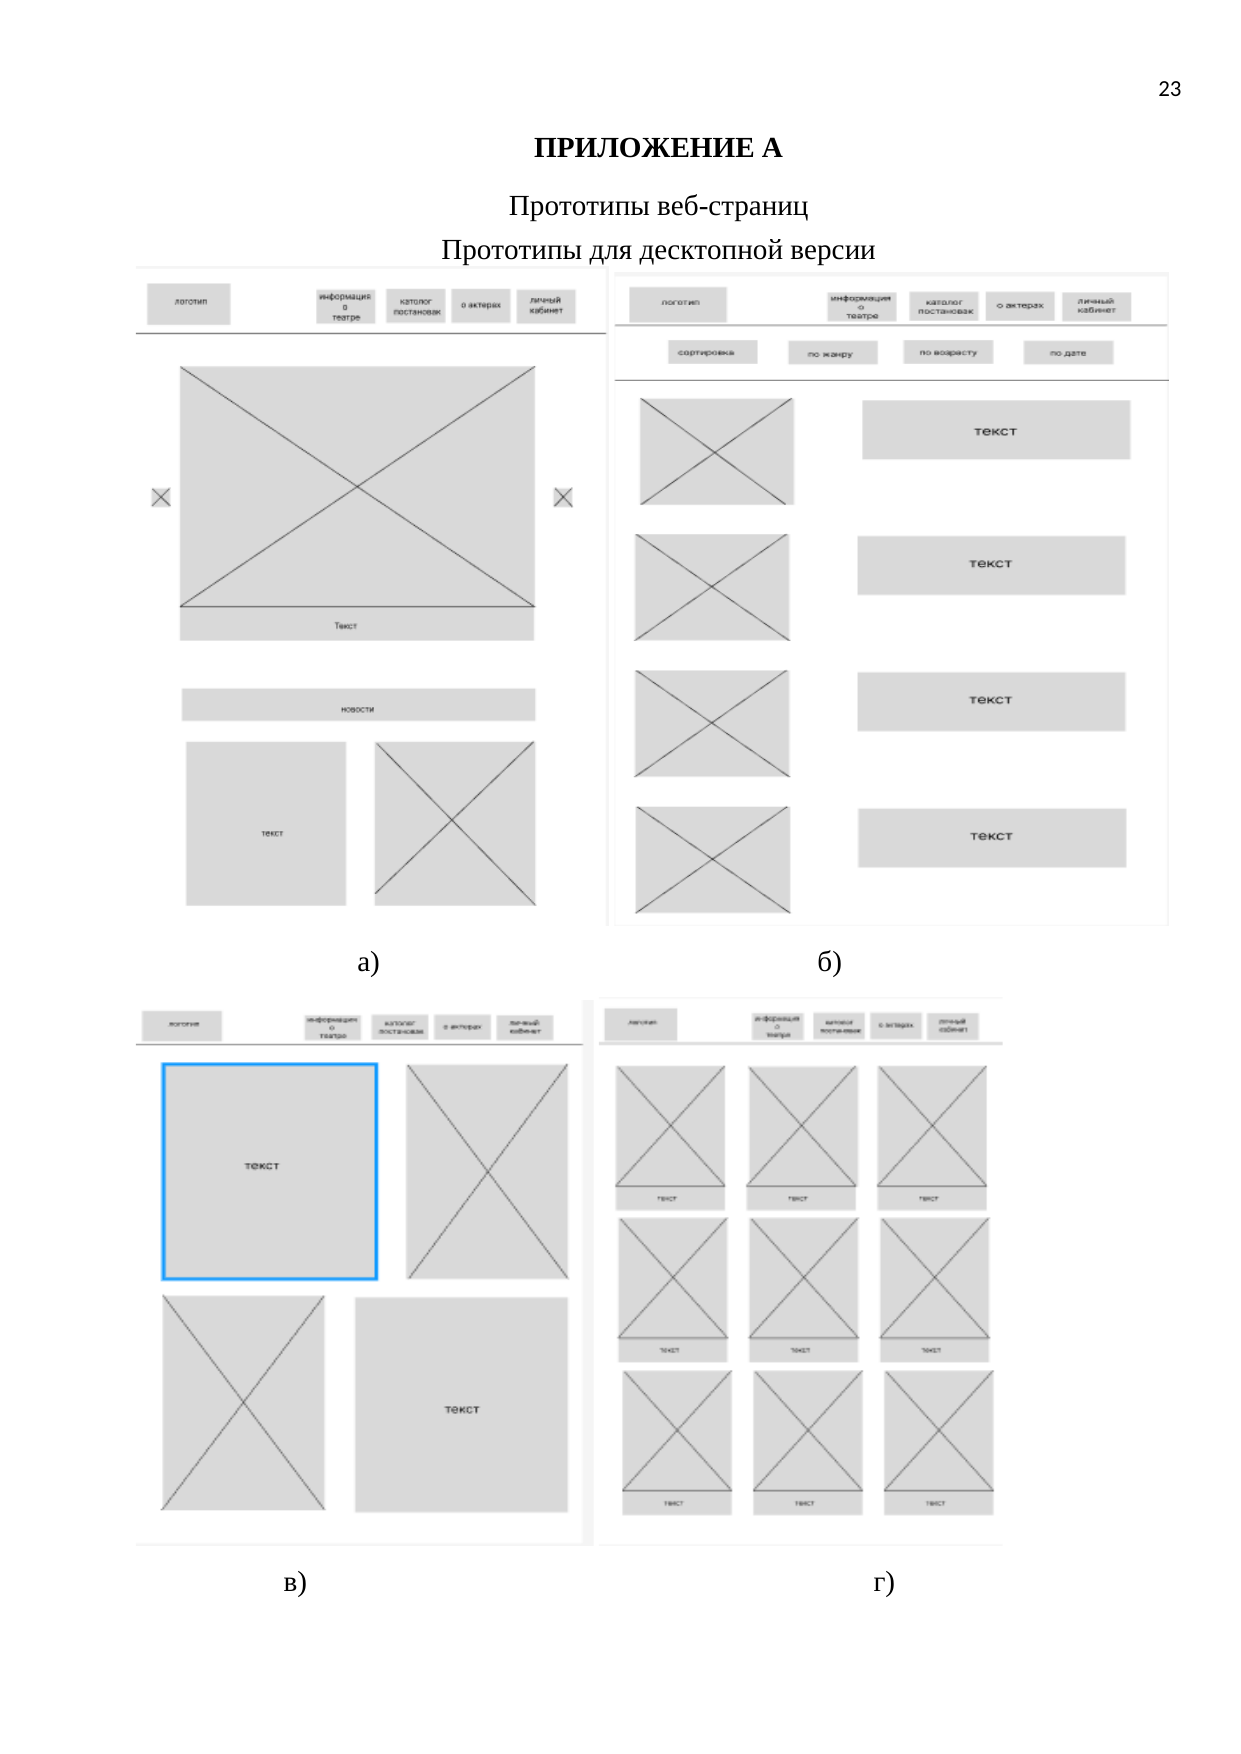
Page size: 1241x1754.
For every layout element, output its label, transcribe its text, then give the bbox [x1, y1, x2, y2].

text а) б) [283, 944, 1181, 978]
text ПРИЛОЖЕНИЕ А [136, 130, 1181, 163]
text Прототипы для десктопной версии [136, 232, 1181, 266]
picture [135, 1000, 594, 1546]
text Прототипы веб-страниц [136, 188, 1181, 222]
picture [135, 266, 609, 926]
picture [598, 997, 1003, 1546]
picture [614, 272, 1169, 926]
text в) г) [209, 1564, 1181, 1598]
